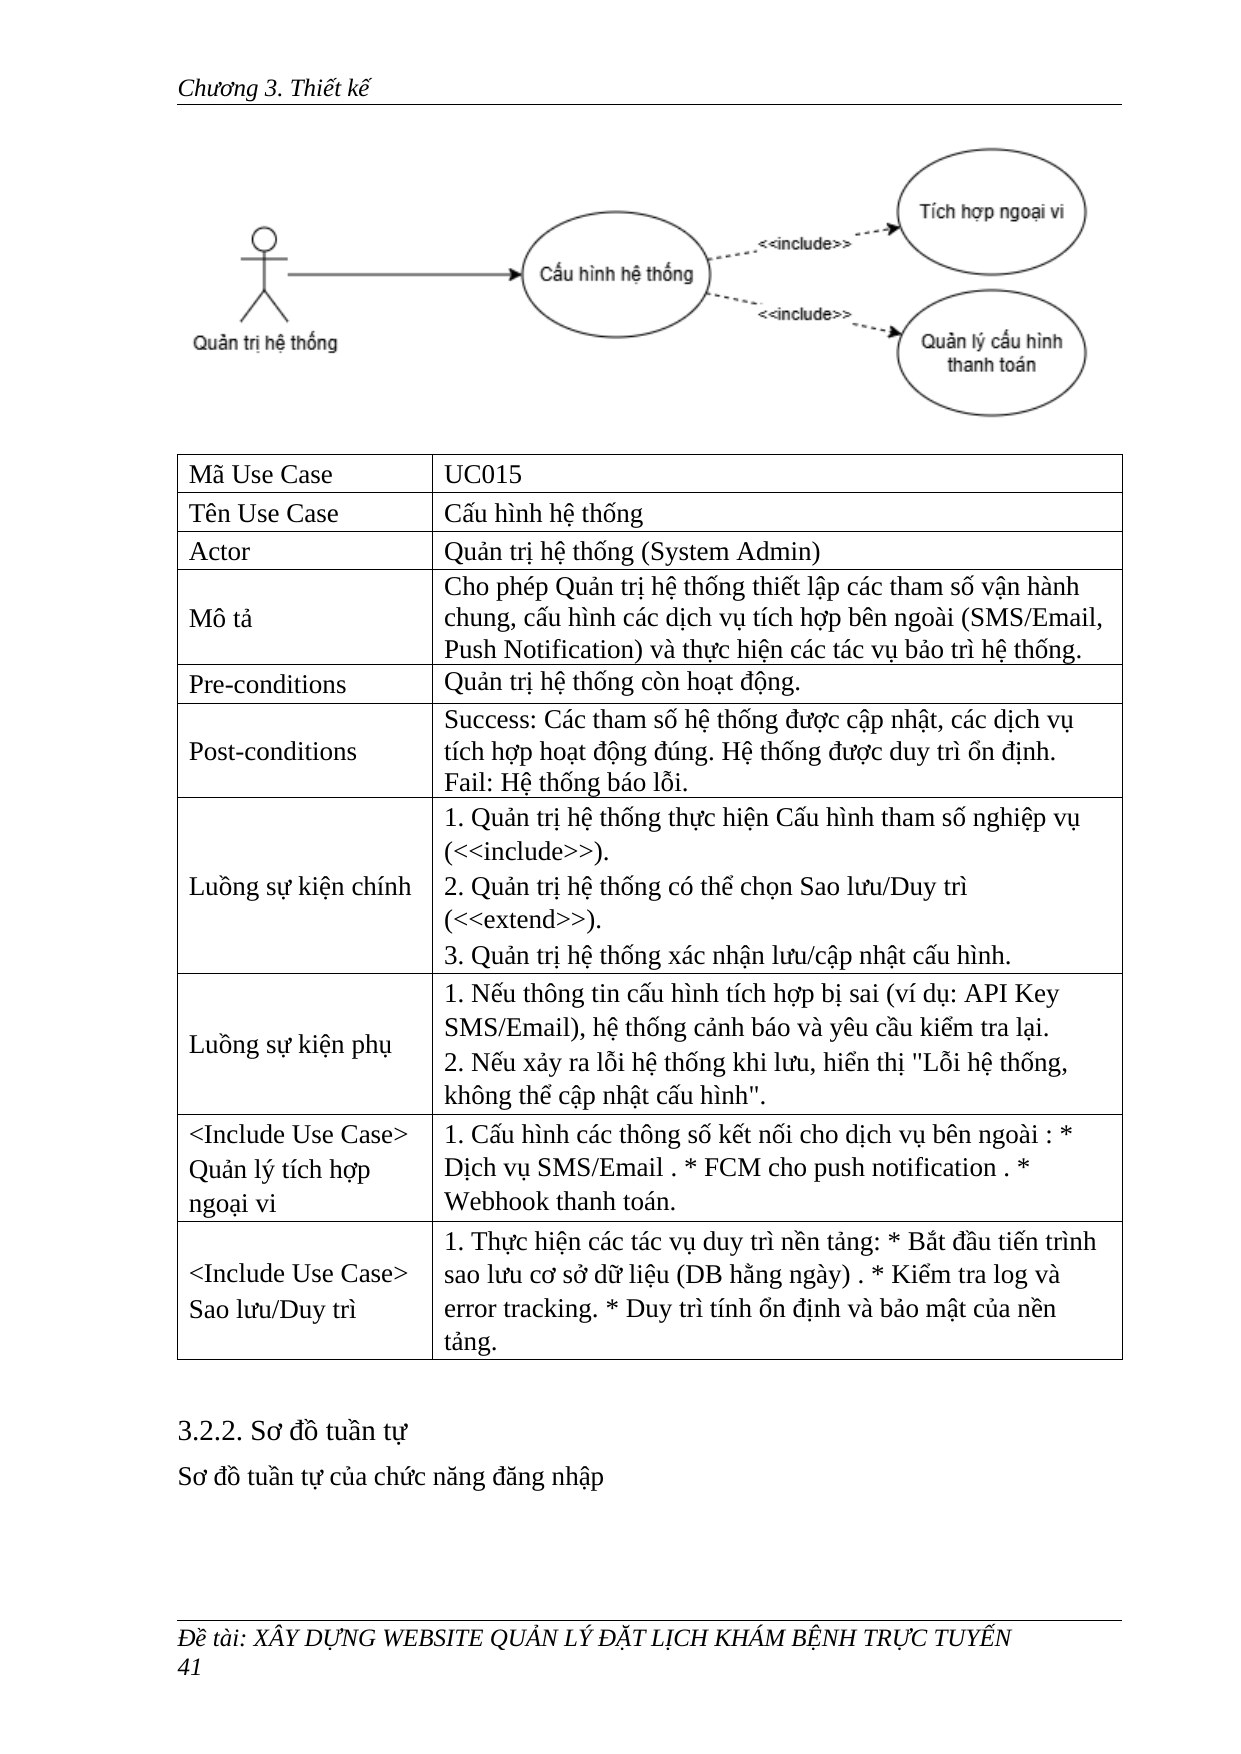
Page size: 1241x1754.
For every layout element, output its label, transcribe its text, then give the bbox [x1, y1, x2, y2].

table_cell Cấu hình hệ thống [433, 493, 1122, 531]
subtitle 3.2.2. Sơ đồ tuần tự [177, 1413, 1122, 1446]
picture [177, 134, 1103, 433]
table_cell Actor [178, 532, 432, 569]
table_cell Luồng sự kiện phụ [178, 974, 432, 1113]
table_cell Tên Use Case [178, 493, 432, 531]
table_cell Mô tả [178, 570, 432, 664]
table_cell Luồng sự kiện chính [178, 798, 432, 973]
table_cell Success: Các tham số hệ thống được cập nhật, các dịch vụ tích hợp hoạt động đúng. Hệ thống được duy trì ổn định. Fail: Hệ thống báo lỗi. [433, 704, 1122, 797]
table_header UC015 [433, 455, 1122, 492]
table_cell Pre-conditions [178, 665, 432, 702]
table_cell <Include Use Case> Quản lý tích hợp ngoại vi [178, 1115, 432, 1221]
text Sơ đồ tuần tự của chức năng đăng nhập [177, 1460, 1122, 1491]
table_cell <Include Use Case> Sao lưu/Duy trì [178, 1222, 432, 1359]
table_cell Post-conditions [178, 704, 432, 797]
table_cell Cho phép Quản trị hệ thống thiết lập các tham số vận hành chung, cấu hình các dịch vụ tích hợp bên ngoài (SMS/Email, Push Notification) và thực hiện các tác vụ bảo trì hệ thống. [433, 570, 1122, 664]
table_cell 1. Quản trị hệ thống thực hiện Cấu hình tham số nghiệp vụ (<<include>>). 2. Quản trị hệ thống có thể chọn Sao lưu/Duy trì (<<extend>>). 3. Quản trị hệ thống xác nhận lưu/cập nhật cấu hình. [433, 798, 1122, 973]
table_cell Quản trị hệ thống còn hoạt động. [433, 665, 1122, 702]
table_cell Quản trị hệ thống (System Admin) [433, 532, 1122, 569]
table_cell 1. Thực hiện các tác vụ duy trì nền tảng: * Bắt đầu tiến trình sao lưu cơ sở dữ liệu (DB hằng ngày) . * Kiểm tra log và error tracking. * Duy trì tính ổn định và bảo mật của nền tảng. [433, 1222, 1122, 1359]
table_header Mã Use Case [178, 455, 432, 492]
table_cell 1. Cấu hình các thông số kết nối cho dịch vụ bên ngoài : * Dịch vụ SMS/Email . * FCM cho push notification . * Webhook thanh toán. [433, 1115, 1122, 1221]
table_cell 1. Nếu thông tin cấu hình tích hợp bị sai (ví dụ: API Key SMS/Email), hệ thống cảnh báo và yêu cầu kiểm tra lại. 2. Nếu xảy ra lỗi hệ thống khi lưu, hiển thị "Lỗi hệ thống, không thể cập nhật cấu hình". [433, 974, 1122, 1113]
